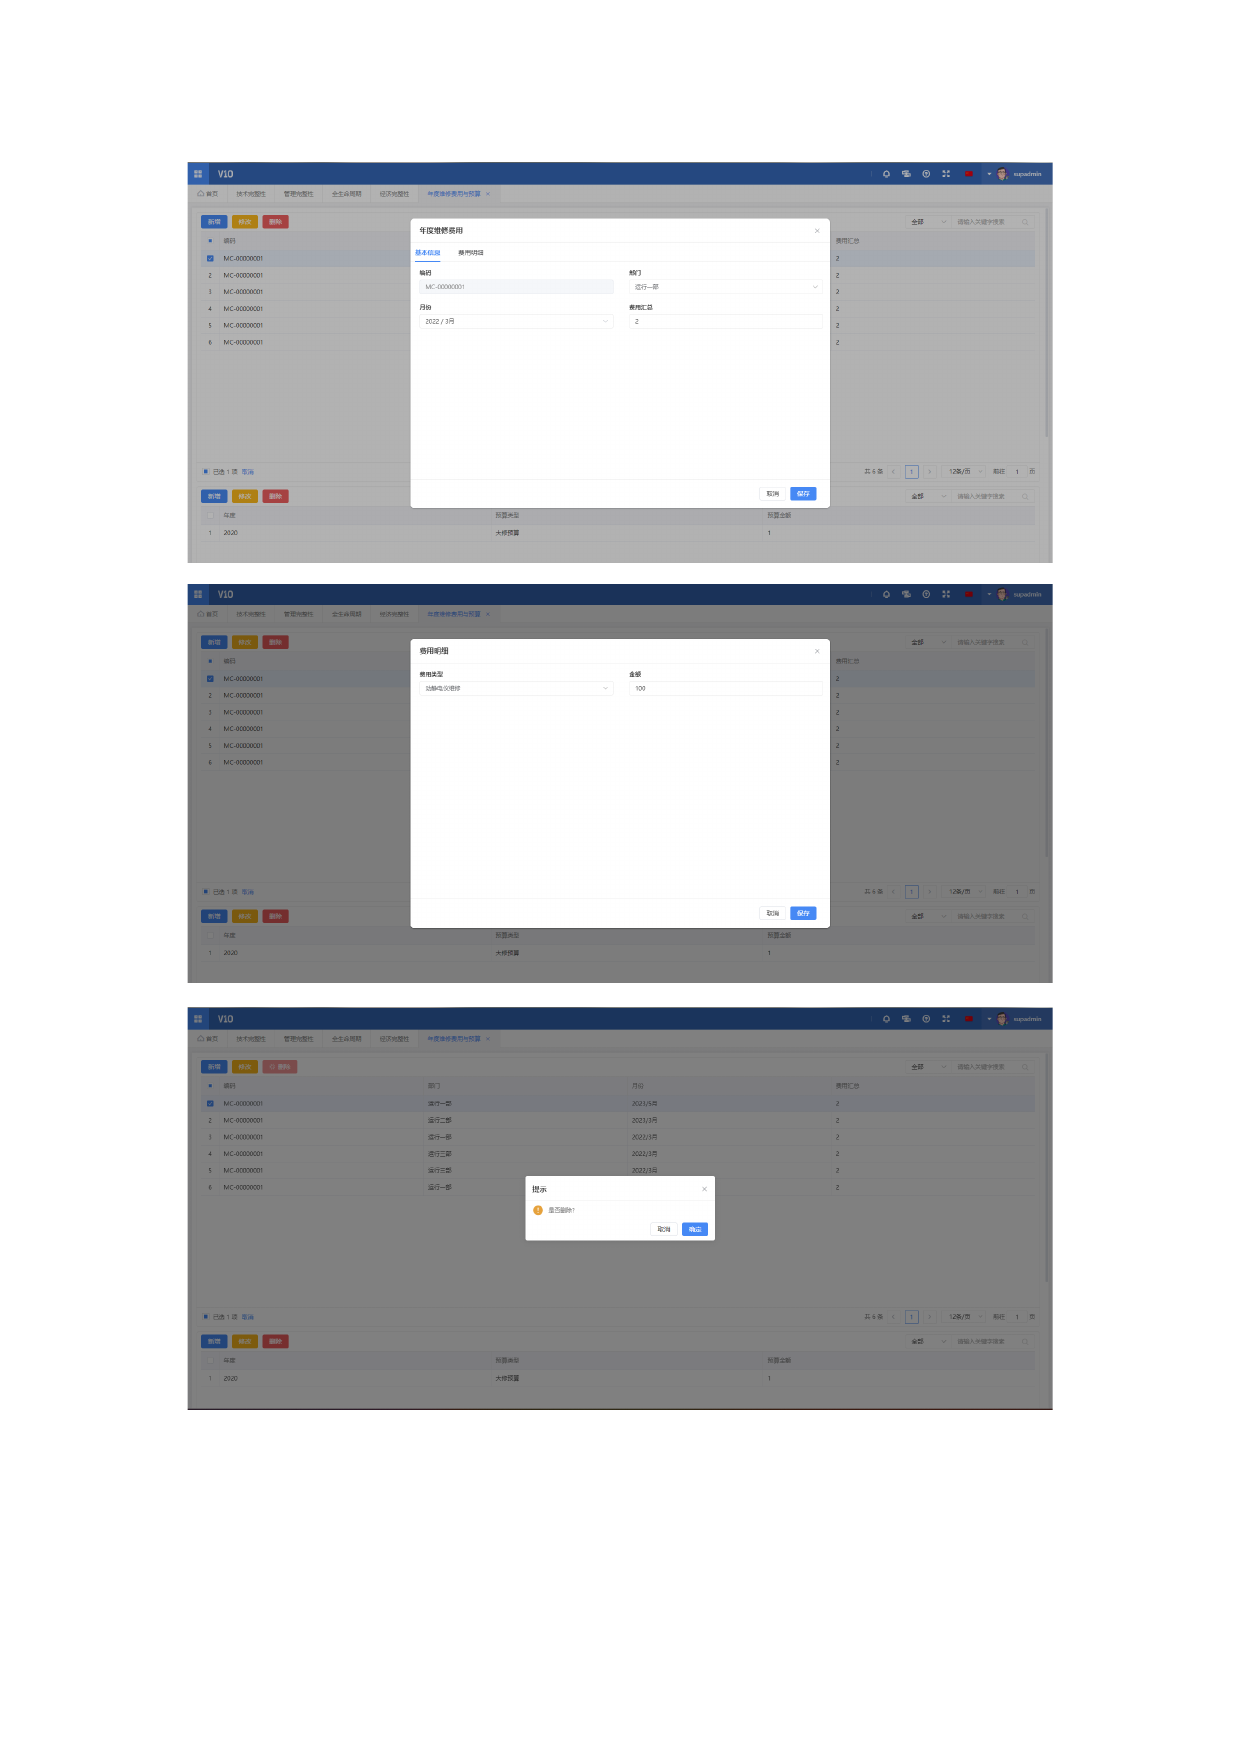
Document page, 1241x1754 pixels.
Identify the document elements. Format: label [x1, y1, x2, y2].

picture [187, 584, 1053, 983]
picture [187, 1007, 1053, 1410]
picture [187, 162, 1053, 563]
